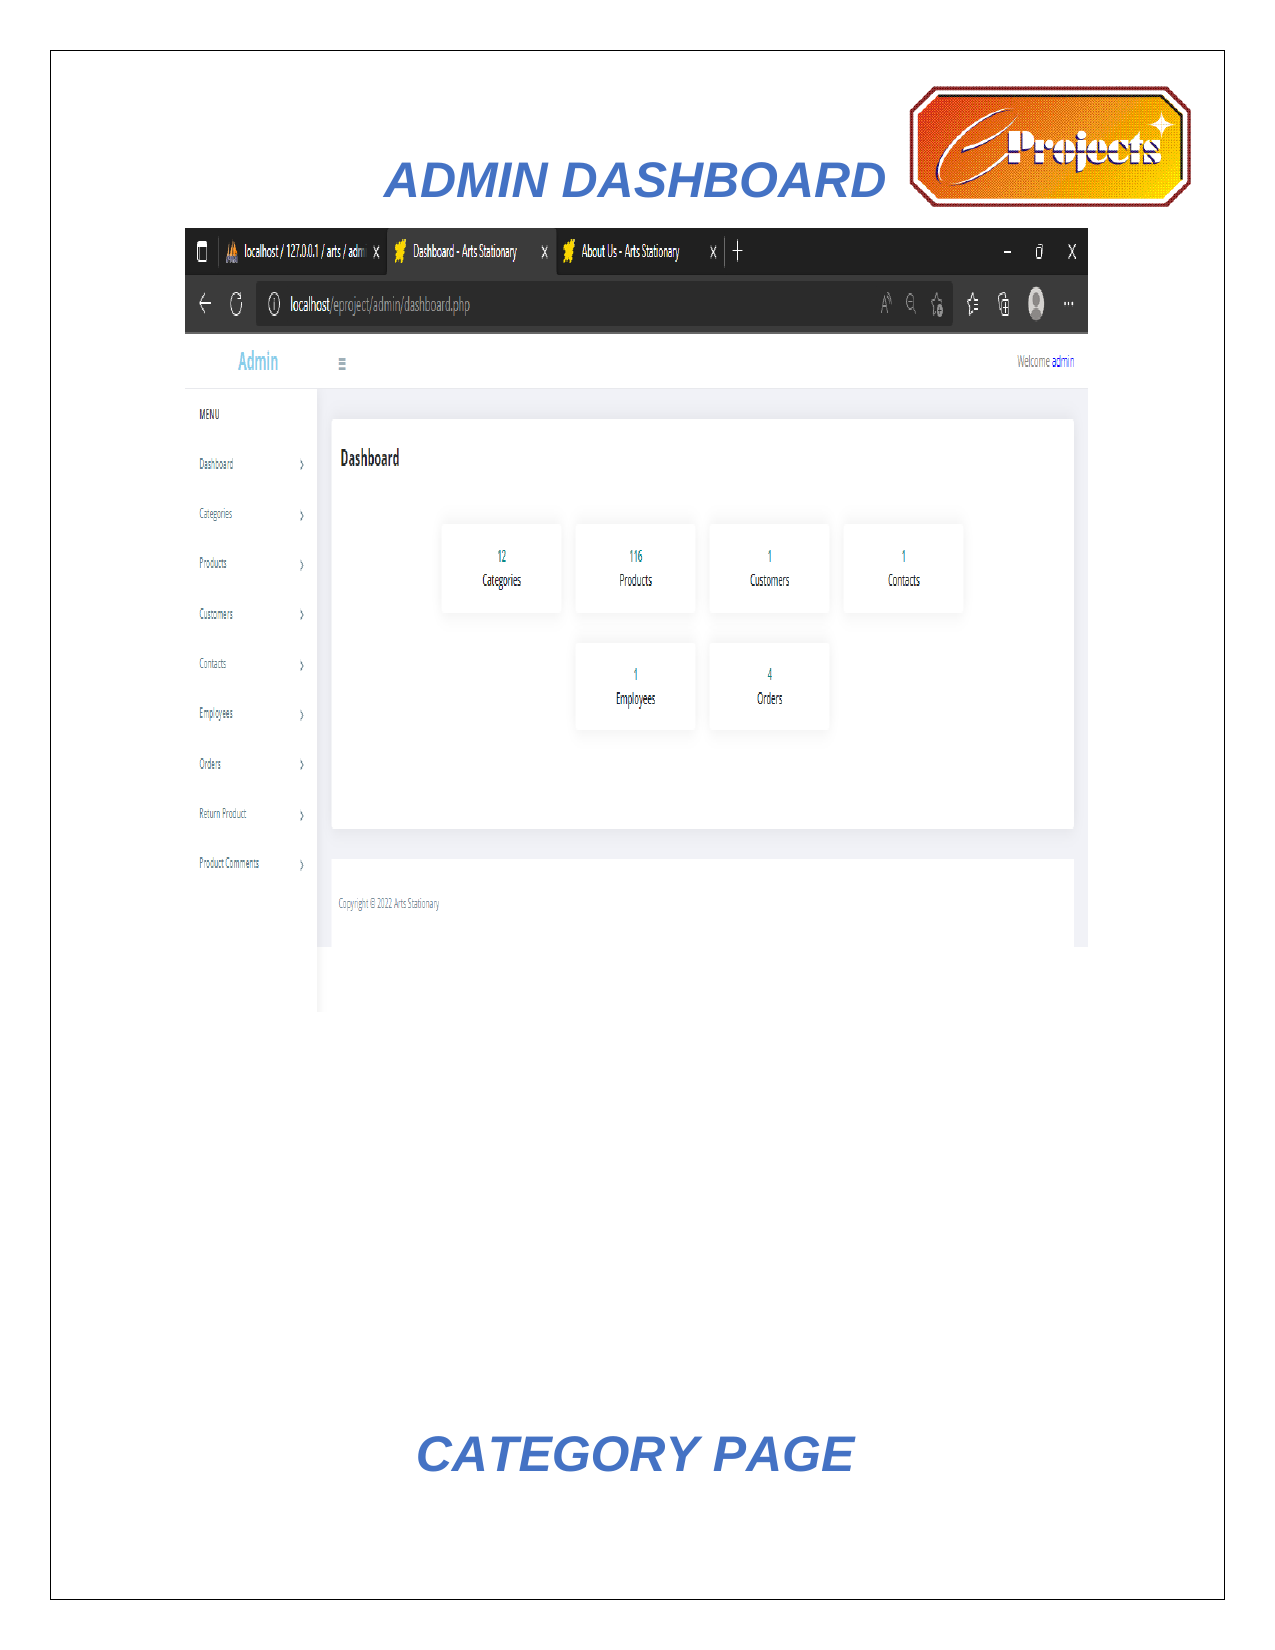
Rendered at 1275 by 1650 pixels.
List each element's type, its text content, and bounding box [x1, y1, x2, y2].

text CATEGORY PAGE [150, 1424, 1125, 1482]
text ADMIN DASHBOARD [150, 150, 909, 207]
picture [185, 228, 1088, 1012]
picture [909, 86, 1191, 207]
